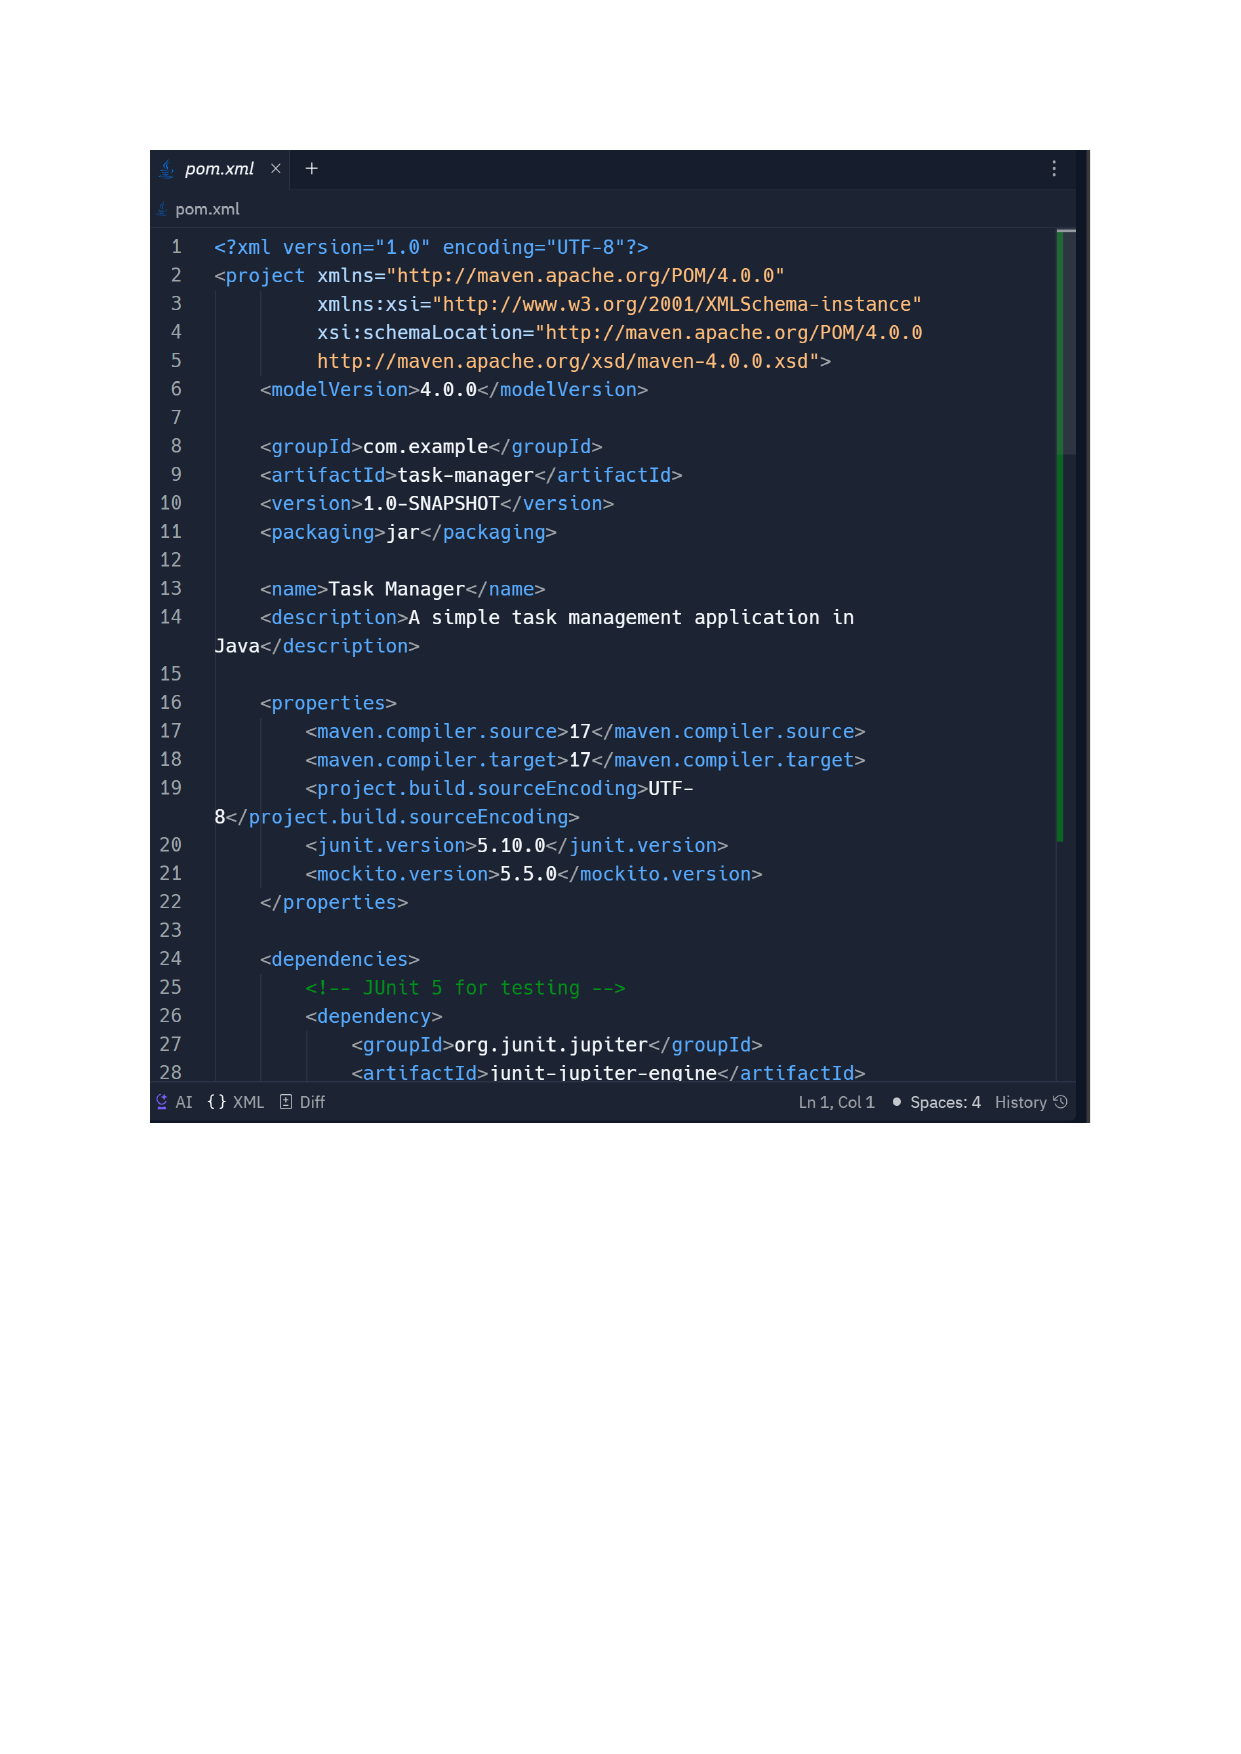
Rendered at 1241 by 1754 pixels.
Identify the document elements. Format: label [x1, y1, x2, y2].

picture [150, 150, 1091, 1123]
